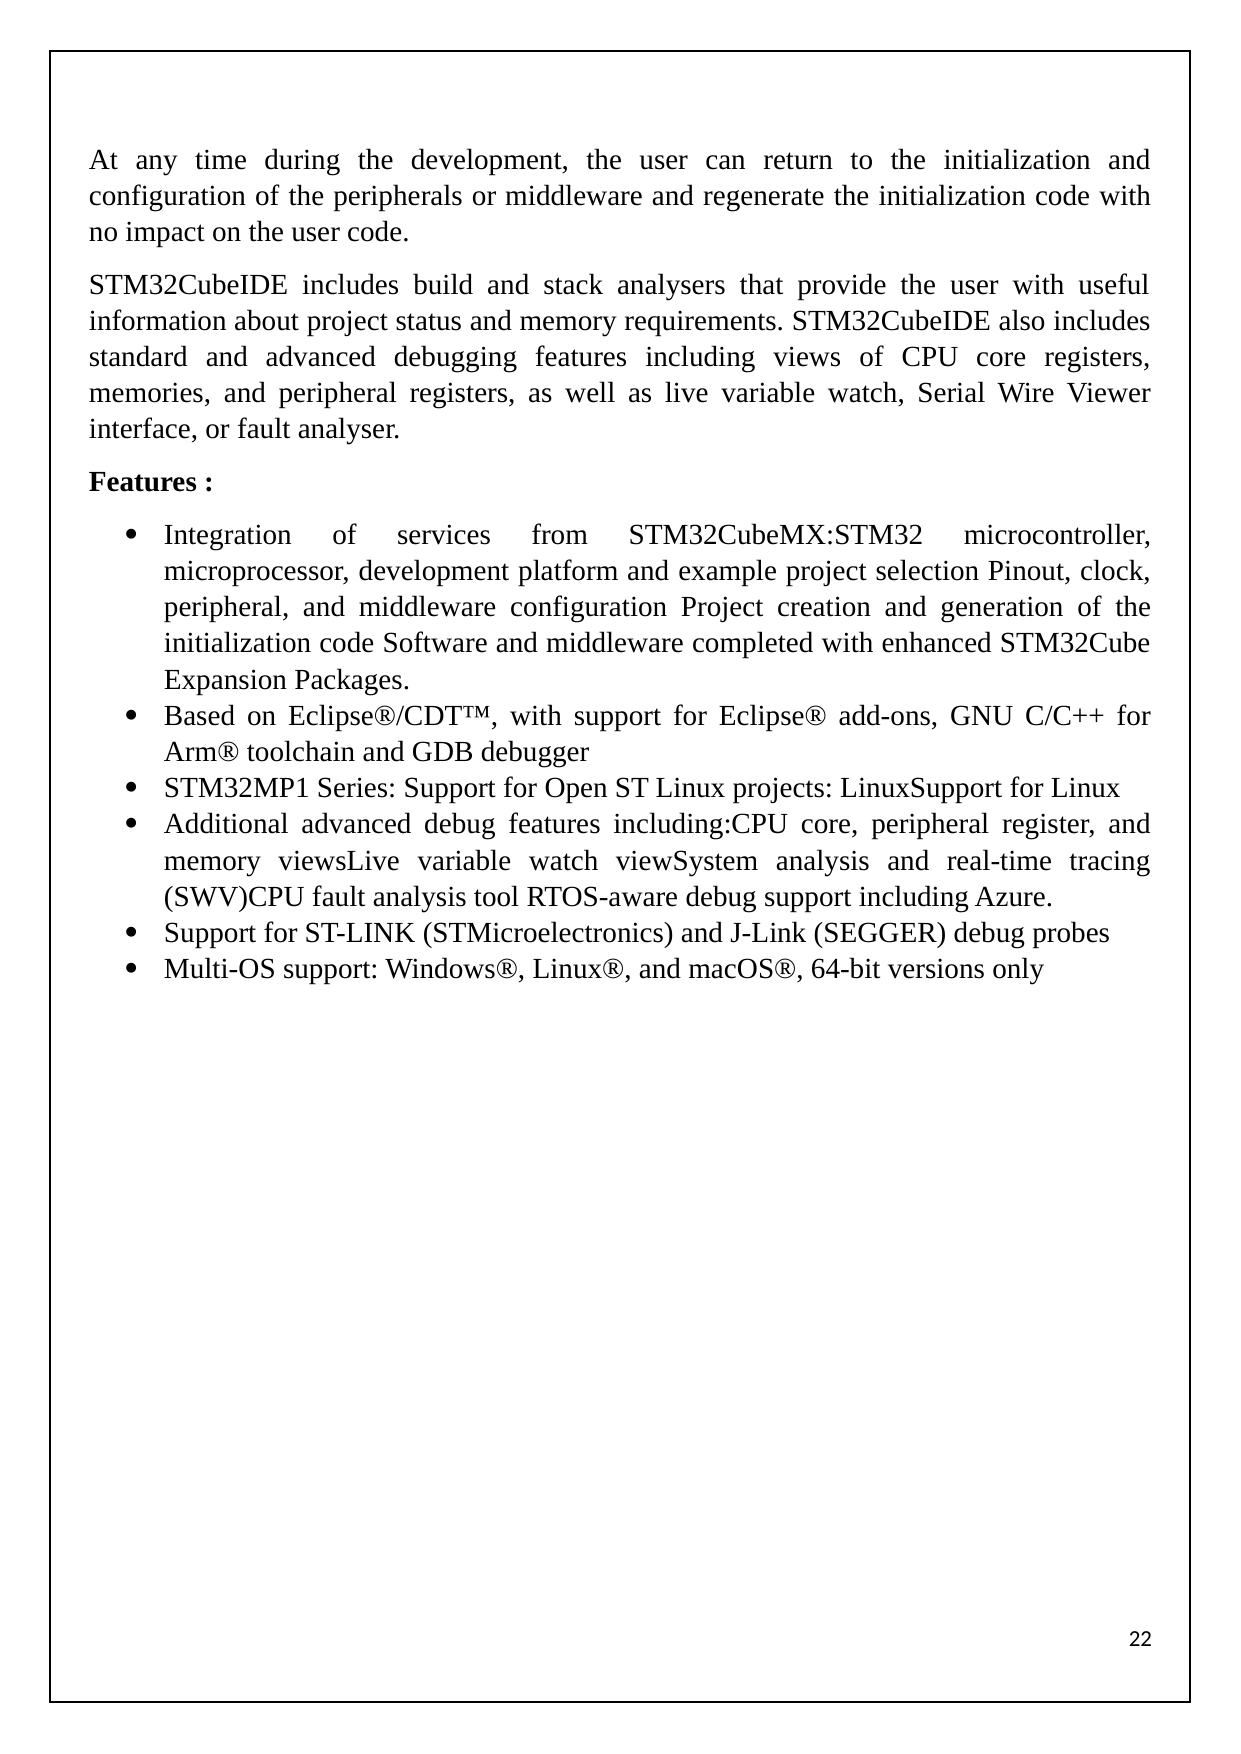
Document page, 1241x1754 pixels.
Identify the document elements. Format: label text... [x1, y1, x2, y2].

text Features : [89, 464, 1152, 498]
text STM32CubeIDE includes build and stack analysers that provide the user with useful information about project status and memory requirements. STM32CubeIDE also includes standard and advanced debugging features including views of CPU core registers, memories, and peripheral registers, as well as live variable watch, Serial Wire Viewer interface, or fault analyser. [89, 267, 1152, 445]
list Additional advanced debug features including:CPU core, peripheral register, and memory viewsLive variable watch viewSystem analysis and real-time tracing (SWV)CPU fault analysis tool RTOS-aware debug support including Azure. [126, 807, 1152, 912]
text At any time during the development, the user can return to the initialization and configuration of the peripherals or middleware and regenerate the initialization code with no impact on the user code. [89, 142, 1152, 248]
list Multi-OS support: Windows®, Linux®, and macOS®, 64-bit versions only [126, 951, 1152, 985]
list STM32MP1 Series: Support for Open ST Linux projects: LinuxSupport for Linux [126, 770, 1152, 804]
list Support for ST-LINK (STMicroelectronics) and J-Link (SEGGER) debug probes [126, 915, 1152, 949]
list Based on Eclipse®/CDT™, with support for Eclipse® add-ons, GNU C/C++ for Arm® toolchain and GDB debugger [126, 698, 1152, 768]
list Integration of services from STM32CubeMX:STM32 microcontroller, microprocessor, development platform and example project selection Pinout, clock, peripheral, and middleware configuration Project creation and generation of the initialization code Software and middleware completed with enhanced STM32Cube Expansion Packages. [126, 517, 1152, 695]
